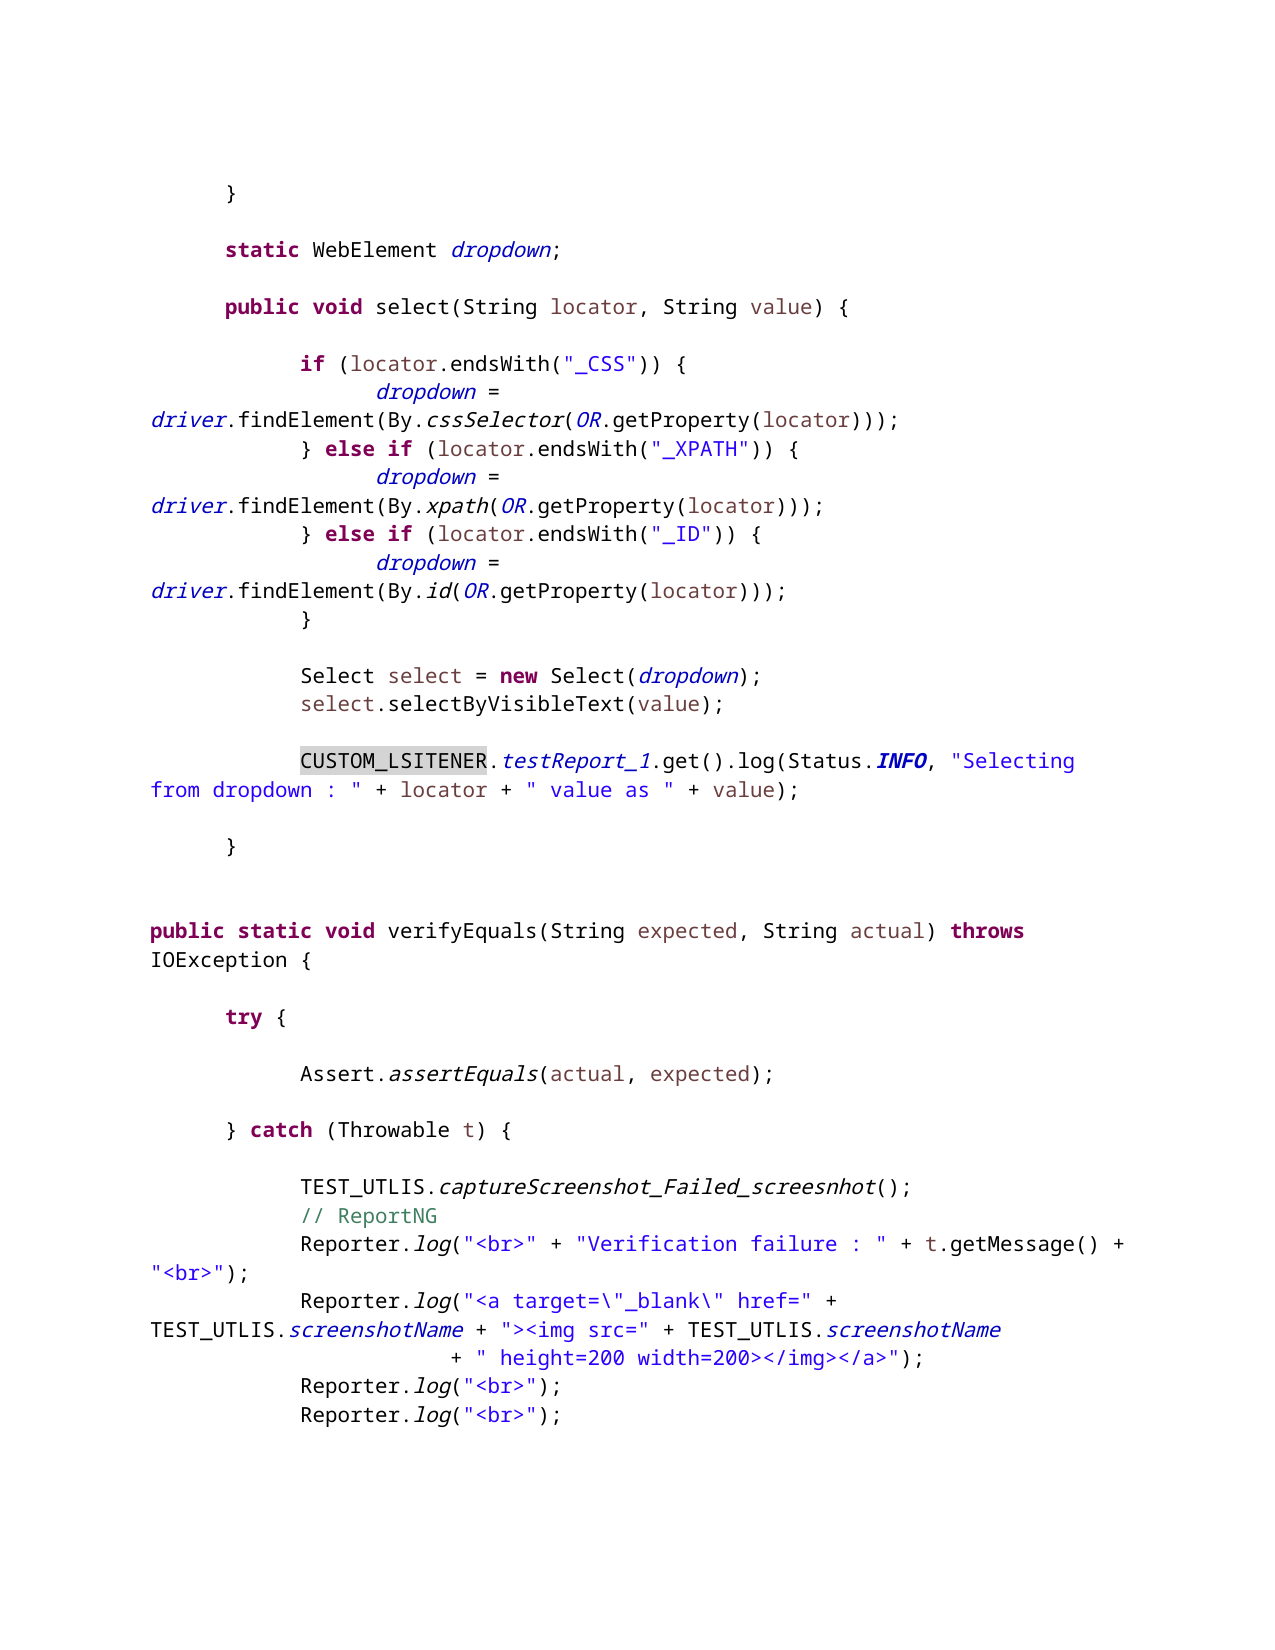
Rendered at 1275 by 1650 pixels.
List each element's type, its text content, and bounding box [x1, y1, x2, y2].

text Select select = new Select(dropdown); [150, 661, 1125, 689]
text } [150, 604, 1125, 633]
text public static void verifyEquals(String expected, String actual) throws IOException { [150, 917, 1125, 973]
text if (locator.endsWith("_CSS")) { [150, 349, 1125, 377]
text dropdown = driver.findElement(By.xpath(OR.getProperty(locator))); [150, 462, 1125, 519]
text dropdown = driver.findElement(By.cssSelector(OR.getProperty(locator))); [150, 377, 1125, 434]
text select.selectByVisibleText(value); [150, 689, 1125, 718]
text + " height=200 width=200></img></a>"); [150, 1343, 1125, 1372]
text TEST_UTLIS.captureScreenshot_Failed_screesnhot(); [150, 1172, 1125, 1201]
text try { [150, 1002, 1125, 1030]
text } [150, 832, 1125, 860]
text Reporter.log("<br>"); [150, 1372, 1125, 1400]
text static WebElement dropdown; [150, 235, 1125, 263]
text } else if (locator.endsWith("_XPATH")) { [150, 434, 1125, 462]
text public void select(String locator, String value) { [150, 292, 1125, 320]
text dropdown = driver.findElement(By.id(OR.getProperty(locator))); [150, 548, 1125, 604]
text Reporter.log("<br>" + "Verification failure : " + t.getMessage() + "<br>"); [150, 1229, 1125, 1286]
text } [150, 178, 1125, 207]
text } else if (locator.endsWith("_ID")) { [150, 519, 1125, 548]
text } catch (Throwable t) { [150, 1116, 1125, 1144]
text CUSTOM_LSITENER.testReport_1.get().log(Status.INFO, "Selecting from dropdown : " + locator + " value as " + value); [150, 746, 1125, 803]
text Reporter.log("<a target=\"_blank\" href=" + TEST_UTLIS.screenshotName + "><img src=" + TEST_UTLIS.screenshotName [150, 1286, 1125, 1343]
text Assert.assertEquals(actual, expected); [150, 1059, 1125, 1087]
text Reporter.log("<br>"); [150, 1400, 1125, 1428]
text // ReportNG [150, 1201, 1125, 1229]
